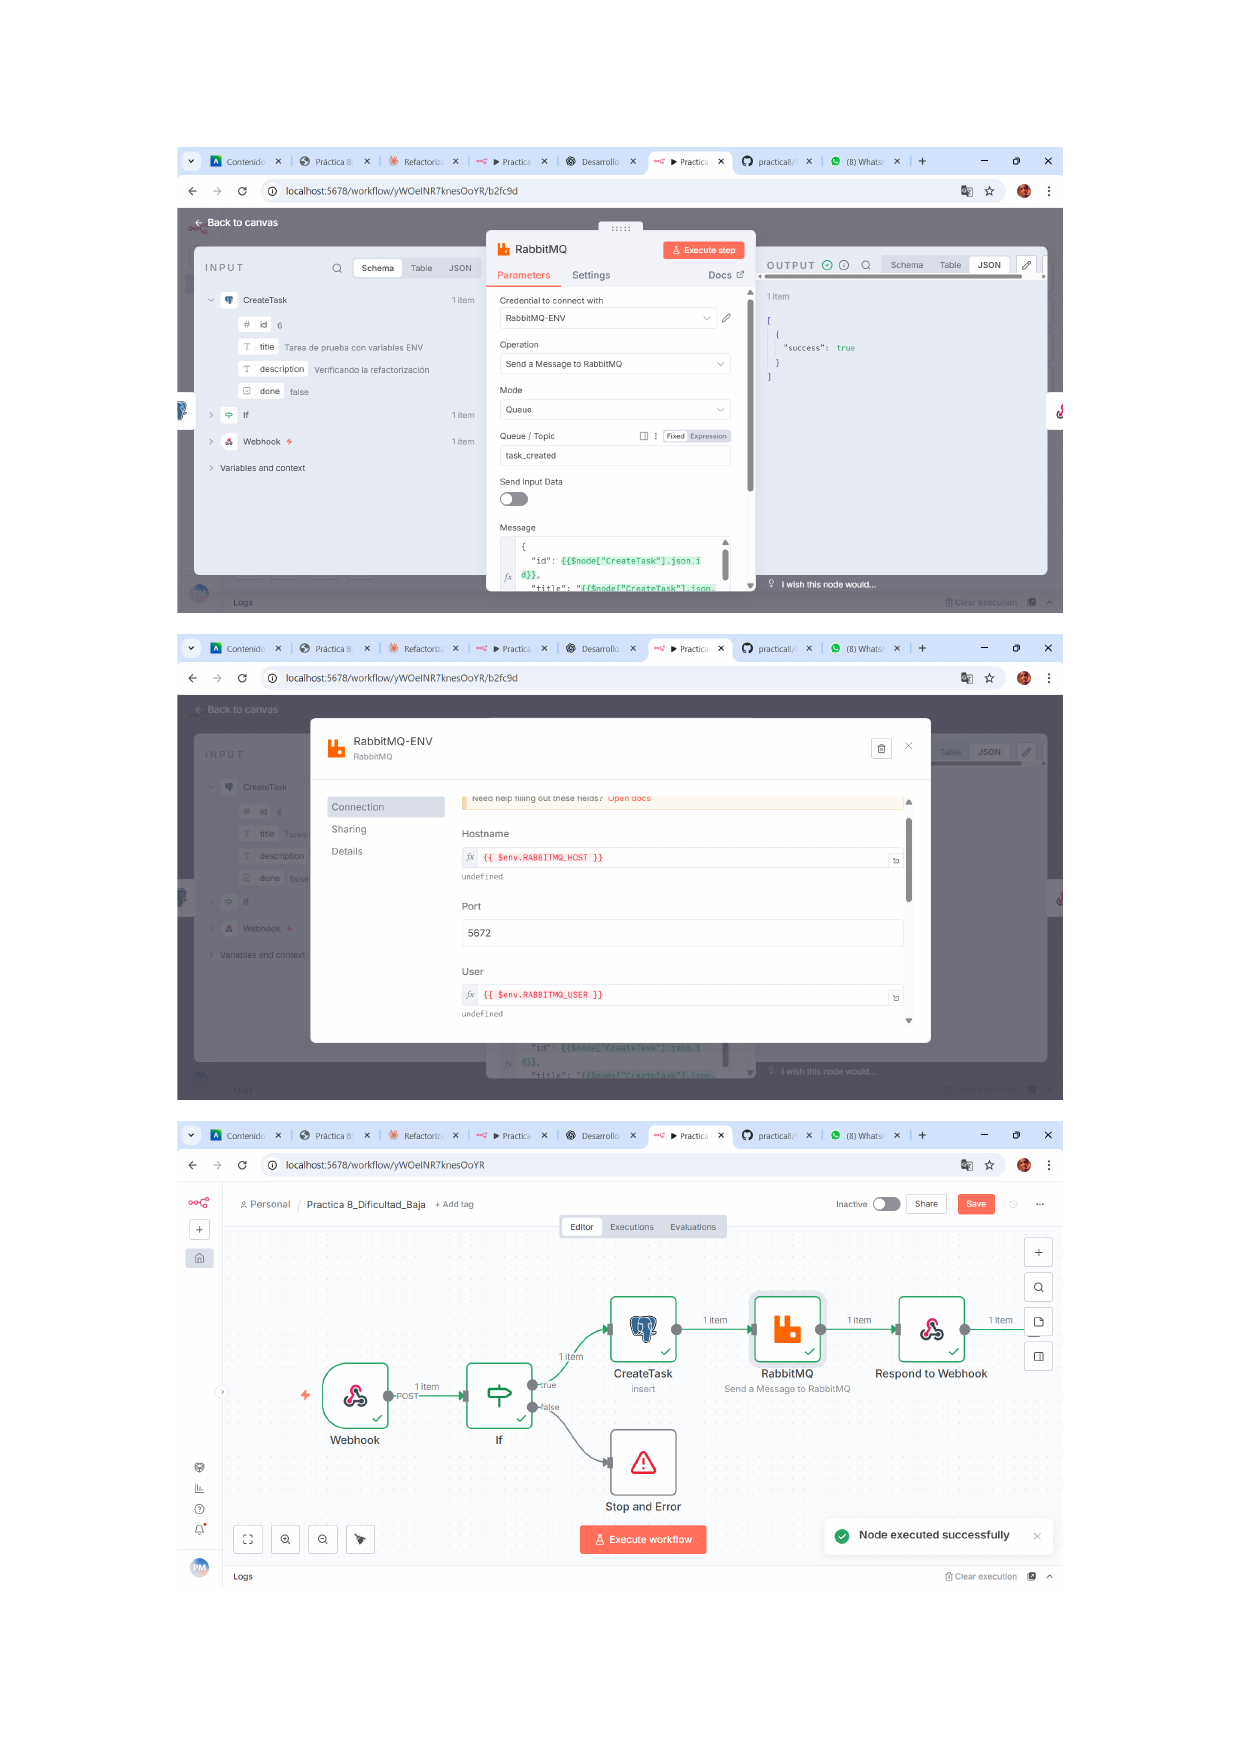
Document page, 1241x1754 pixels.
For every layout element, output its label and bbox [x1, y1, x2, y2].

picture [177, 1121, 1063, 1587]
picture [177, 147, 1063, 613]
picture [177, 634, 1063, 1100]
